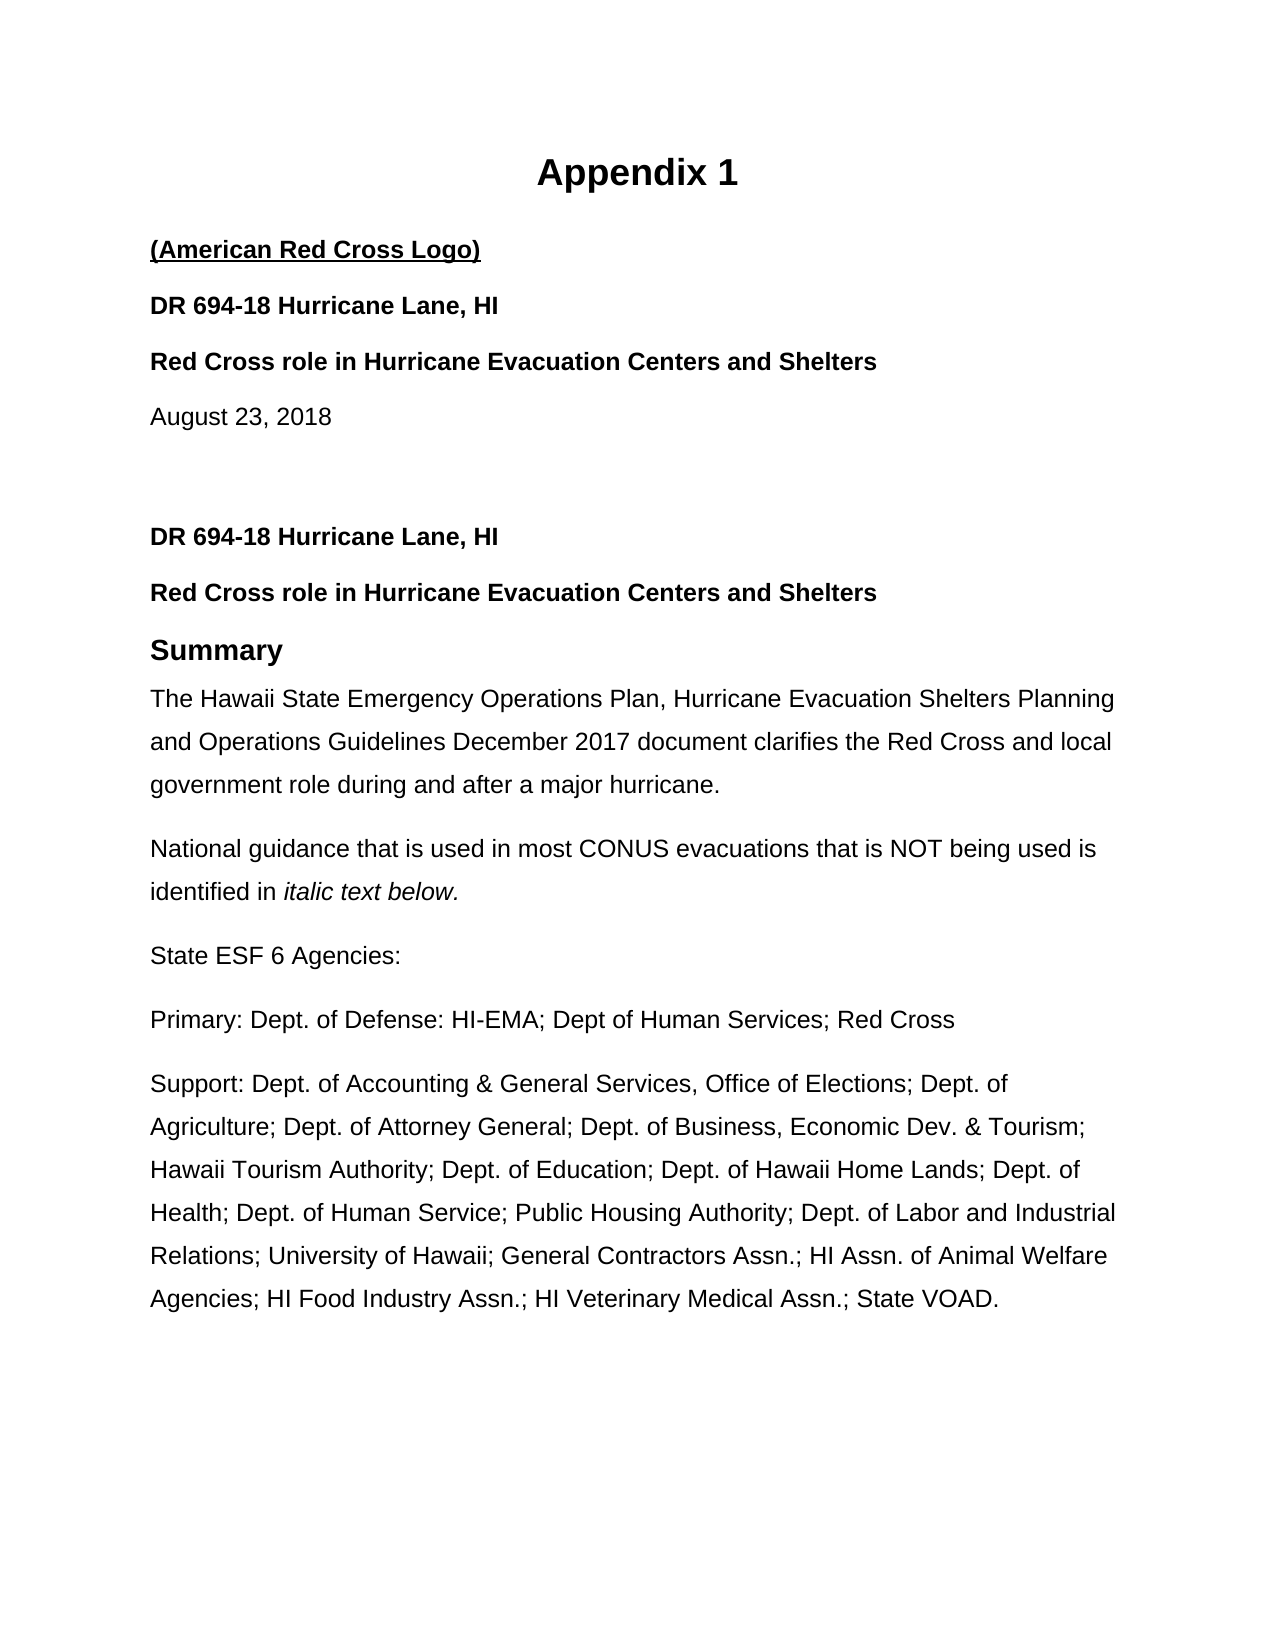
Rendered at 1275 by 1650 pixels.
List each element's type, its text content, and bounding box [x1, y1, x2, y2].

subtitle Appendix 1 [150, 150, 1125, 193]
text Primary: Dept. of Defense: HI-EMA; Dept of Human Services; Red Cross [150, 1005, 1125, 1033]
text The Hawaii State Emergency Operations Plan, Hurricane Evacuation Shelters Planning and Operations Guidelines December 2017 document clarifies the Red Cross and local government role during and after a major hurricane. [150, 683, 1125, 798]
text DR 694-18 Hurricane Lane, HI [150, 522, 1125, 551]
text (American Red Cross Logo) [150, 236, 1125, 264]
text August 23, 2018 [150, 402, 1125, 431]
text Red Cross role in Hurricane Evacuation Centers and Shelters [150, 347, 1125, 376]
text DR 694-18 Hurricane Lane, HI [150, 291, 1125, 320]
text Support: Dept. of Accounting & General Services, Office of Elections; Dept. of Agriculture; Dept. of Attorney General; Dept. of Business, Economic Dev. & Tourism; Hawaii Tourism Authority; Dept. of Education; Dept. of Hawaii Home Lands; Dept. of Health; Dept. of Human Service; Public Housing Authority; Dept. of Labor and Industrial Relations; University of Hawaii; General Contractors Assn.; HI Assn. of Animal Welfare Agencies; HI Food Industry Assn.; HI Veterinary Medical Assn.; State VOAD. [150, 1069, 1125, 1313]
text Red Cross role in Hurricane Evacuation Centers and Shelters [150, 578, 1125, 606]
subtitle Summary [150, 633, 1125, 667]
text National guidance that is used in most CONUS evacuations that is NOT being used is identified in italic text below. [150, 834, 1125, 906]
text State ESF 6 Agencies: [150, 941, 1125, 969]
